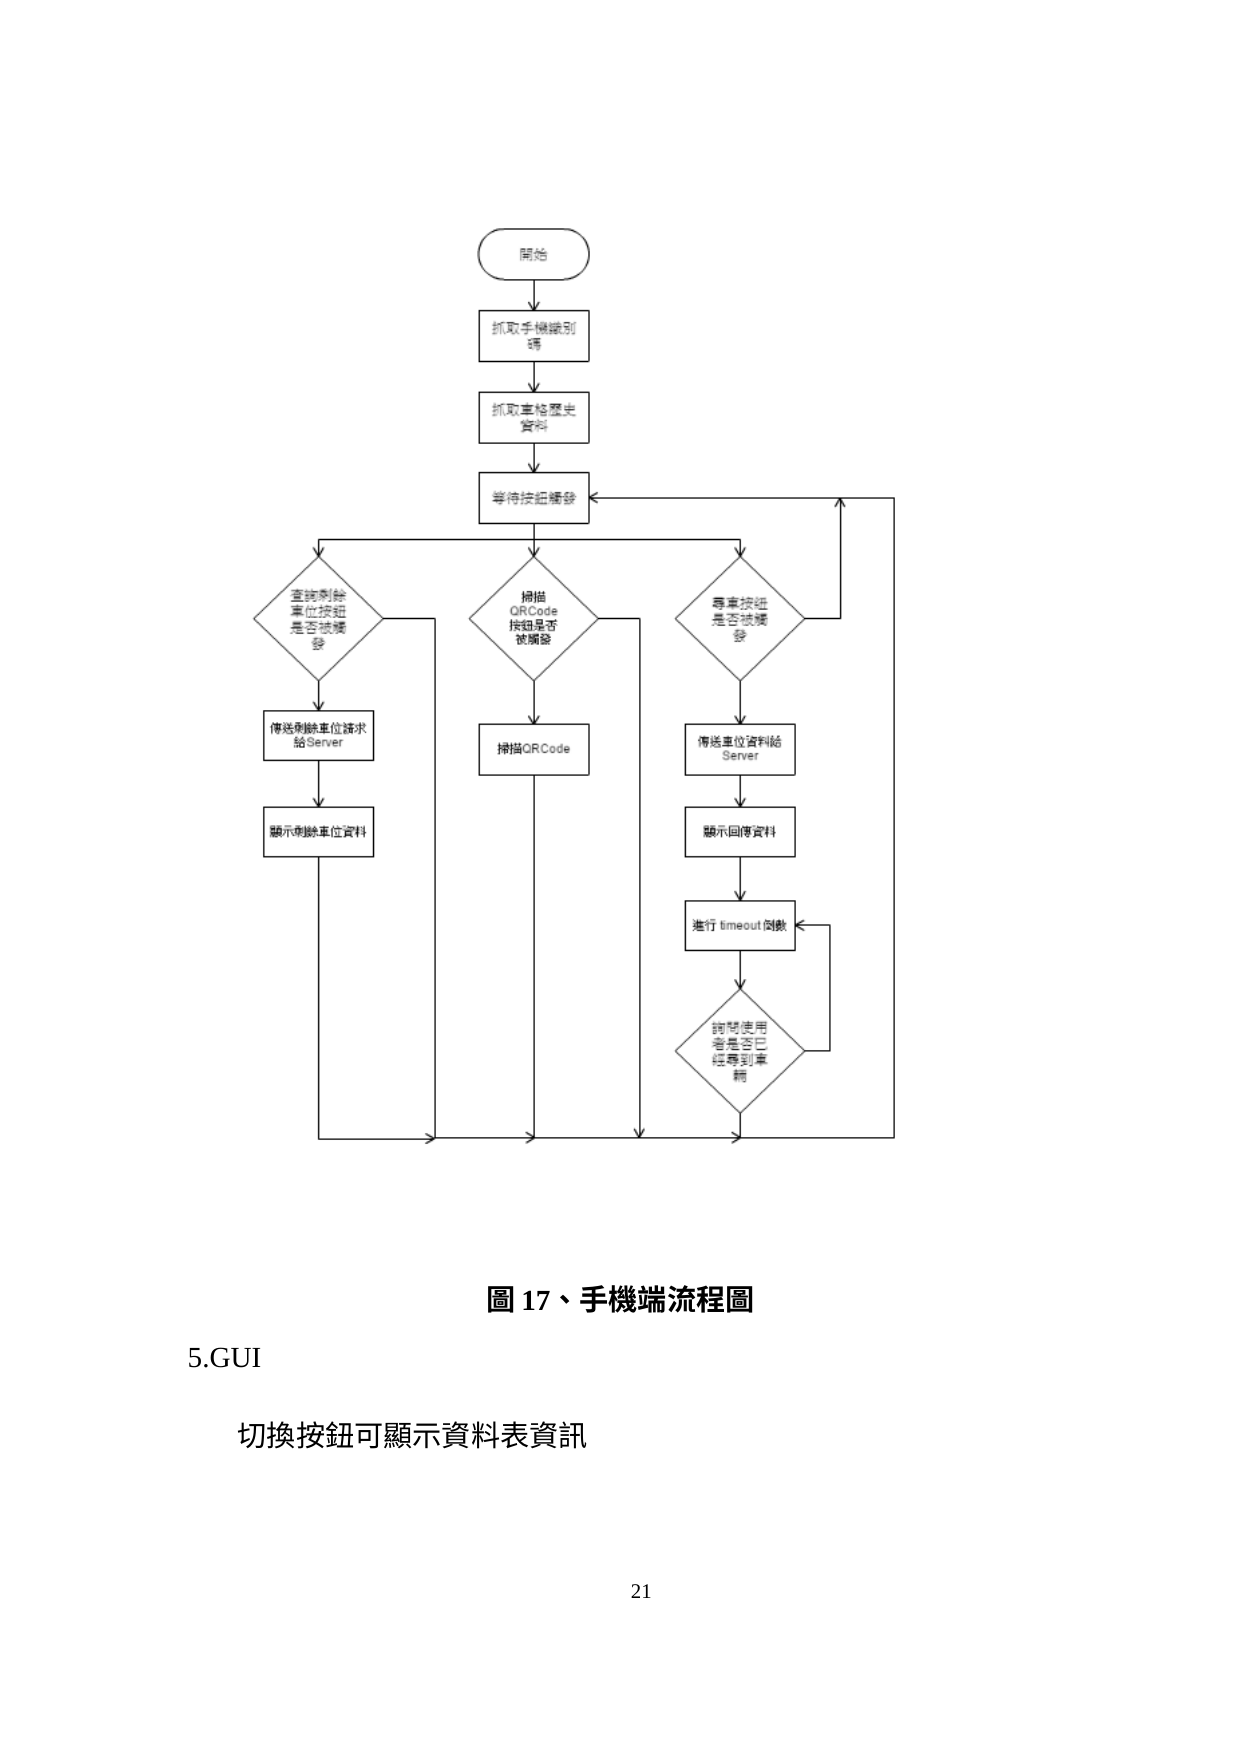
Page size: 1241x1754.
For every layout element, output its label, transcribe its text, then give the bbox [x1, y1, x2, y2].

text 切換按鈕可顯示資料表資訊 [187, 1394, 1053, 1473]
picture [187, 187, 986, 1223]
text 5.GUI [187, 1337, 1053, 1377]
text 圖17、手機端流程圖 [187, 1258, 1053, 1337]
